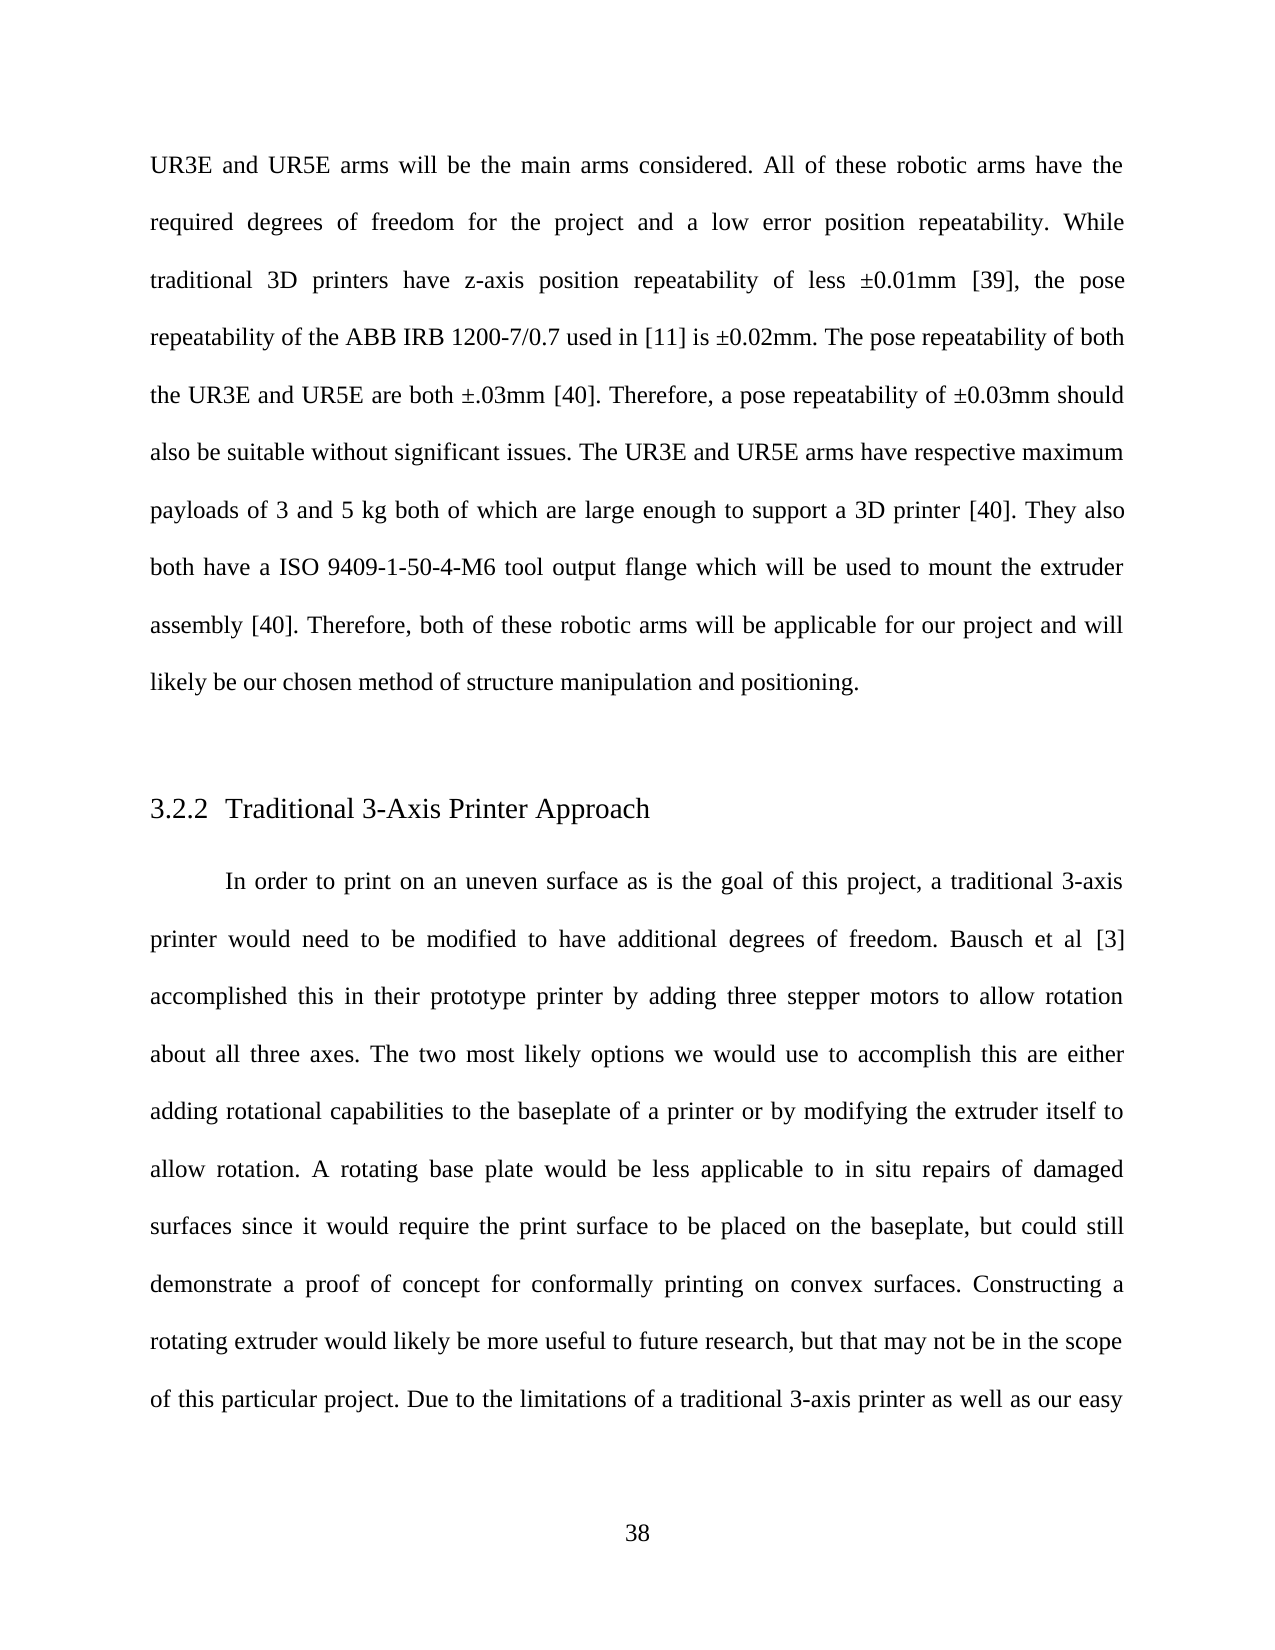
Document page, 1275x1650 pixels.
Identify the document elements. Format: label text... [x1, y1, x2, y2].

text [150, 866, 1125, 1412]
subtitle 3.2.2 Traditional 3-Axis Printer Approach [150, 791, 1125, 824]
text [150, 150, 1125, 696]
